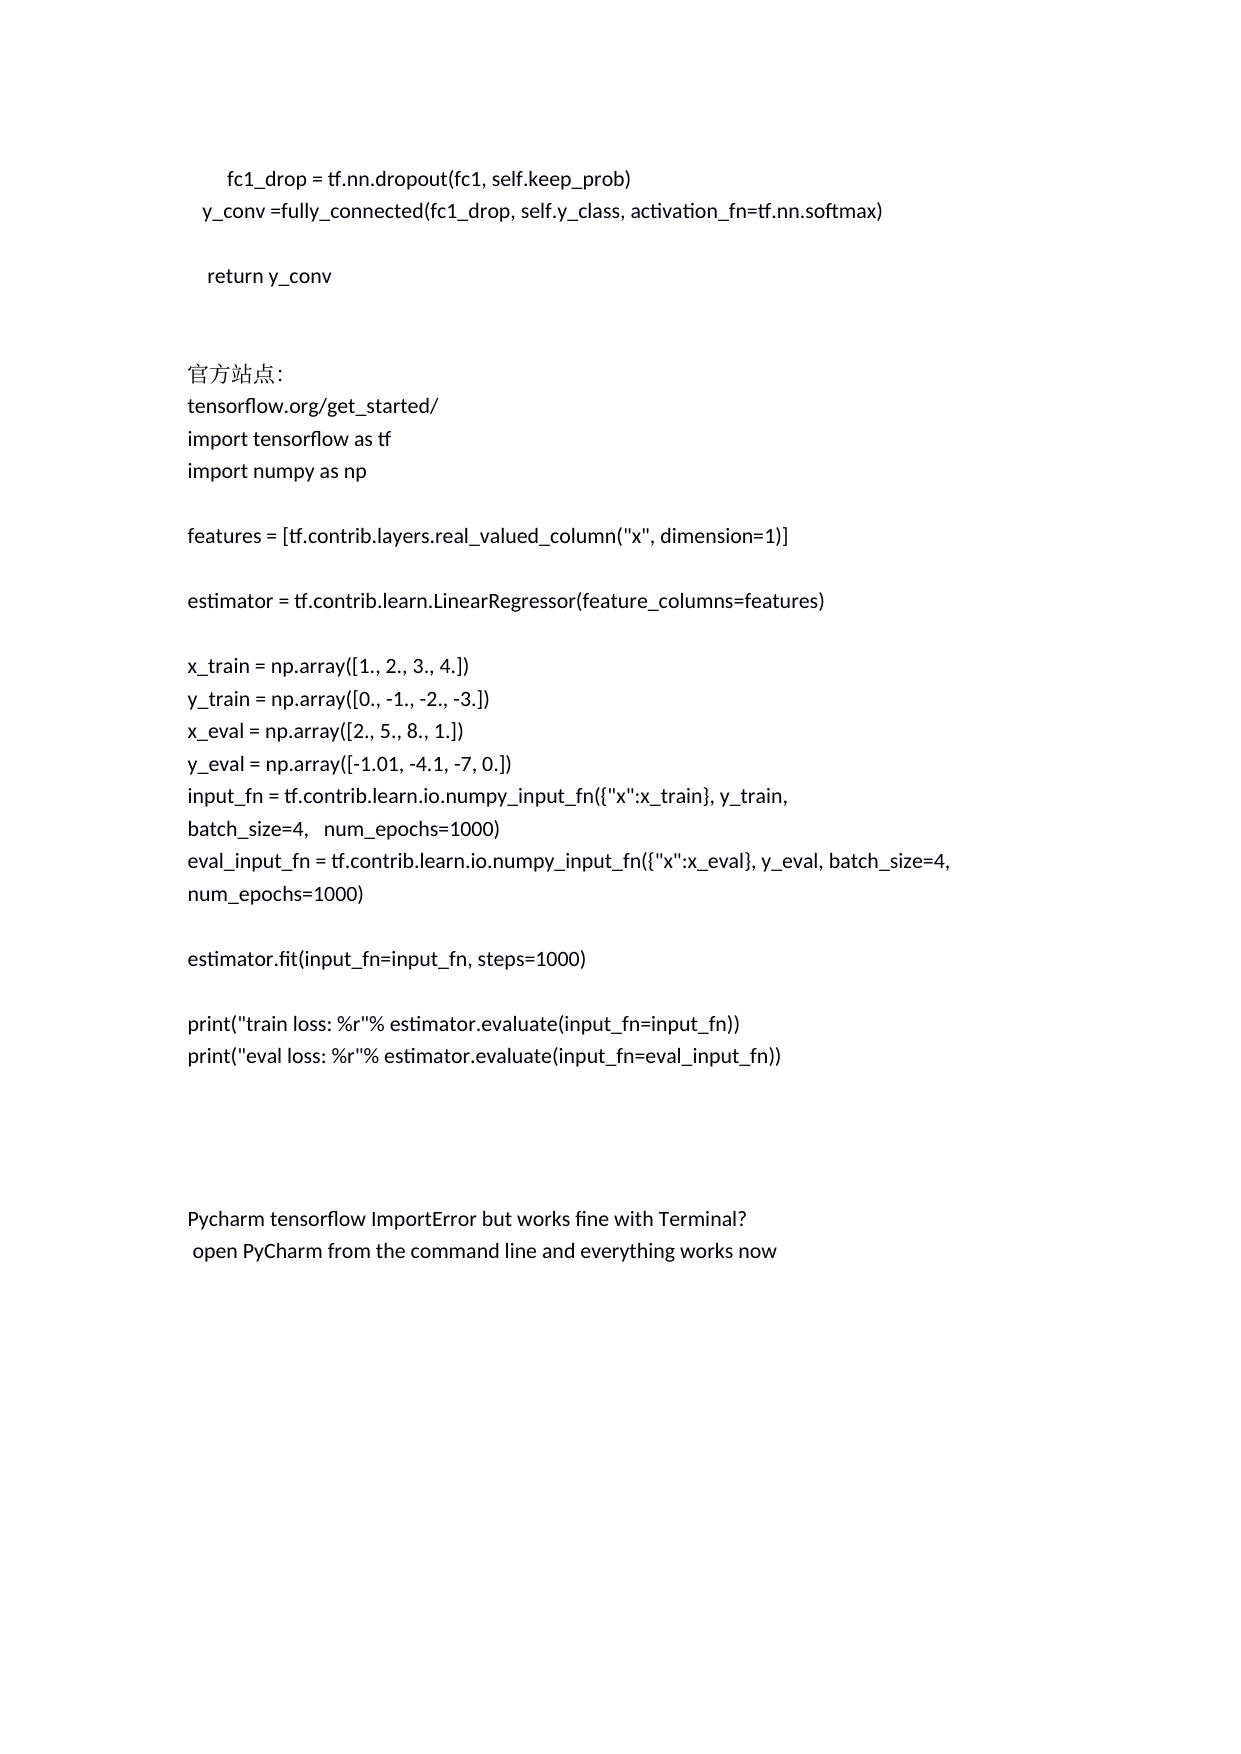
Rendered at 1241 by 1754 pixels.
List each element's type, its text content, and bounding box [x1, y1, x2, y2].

text import tensorflow as tf [187, 422, 1053, 454]
text print("eval loss: %r"% estimator.evaluate(input_fn=eval_input_fn)) [187, 1039, 1053, 1072]
text tensorflow.org/get_started/ [187, 389, 1053, 422]
text 官方站点： [187, 357, 1053, 389]
text print("train loss: %r"% estimator.evaluate(input_fn=input_fn)) [187, 1007, 1053, 1039]
text Pycharm tensorflow ImportError but works fine with Terminal? [187, 1202, 1053, 1234]
text estimator = tf.contrib.learn.LinearRegressor(feature_columns=features) [187, 584, 1053, 617]
text y_conv =fully_connected(fc1_drop, self.y_class, activation_fn=tf.nn.softmax) [187, 194, 1053, 227]
text y_train = np.array([0., -1., -2., -3.]) [187, 682, 1053, 714]
text input_fn = tf.contrib.learn.io.numpy_input_fn({"x":x_train}, y_train, batch_size=4, num_epochs=1000) [187, 779, 1053, 844]
text open PyCharm from the command line and everything works now [187, 1234, 1053, 1267]
text import numpy as np [187, 454, 1053, 487]
text y_eval = np.array([-1.01, -4.1, -7, 0.]) [187, 747, 1053, 779]
text fc1_drop = tf.nn.dropout(fc1, self.keep_prob) [187, 162, 1053, 194]
text features = [tf.contrib.layers.real_valued_column("x", dimension=1)] [187, 519, 1053, 552]
text return y_conv [187, 259, 1053, 292]
text eval_input_fn = tf.contrib.learn.io.numpy_input_fn({"x":x_eval}, y_eval, batch_size=4, num_epochs=1000) [187, 844, 1053, 909]
text estimator.fit(input_fn=input_fn, steps=1000) [187, 942, 1053, 974]
text x_train = np.array([1., 2., 3., 4.]) [187, 649, 1053, 682]
text x_eval = np.array([2., 5., 8., 1.]) [187, 714, 1053, 747]
